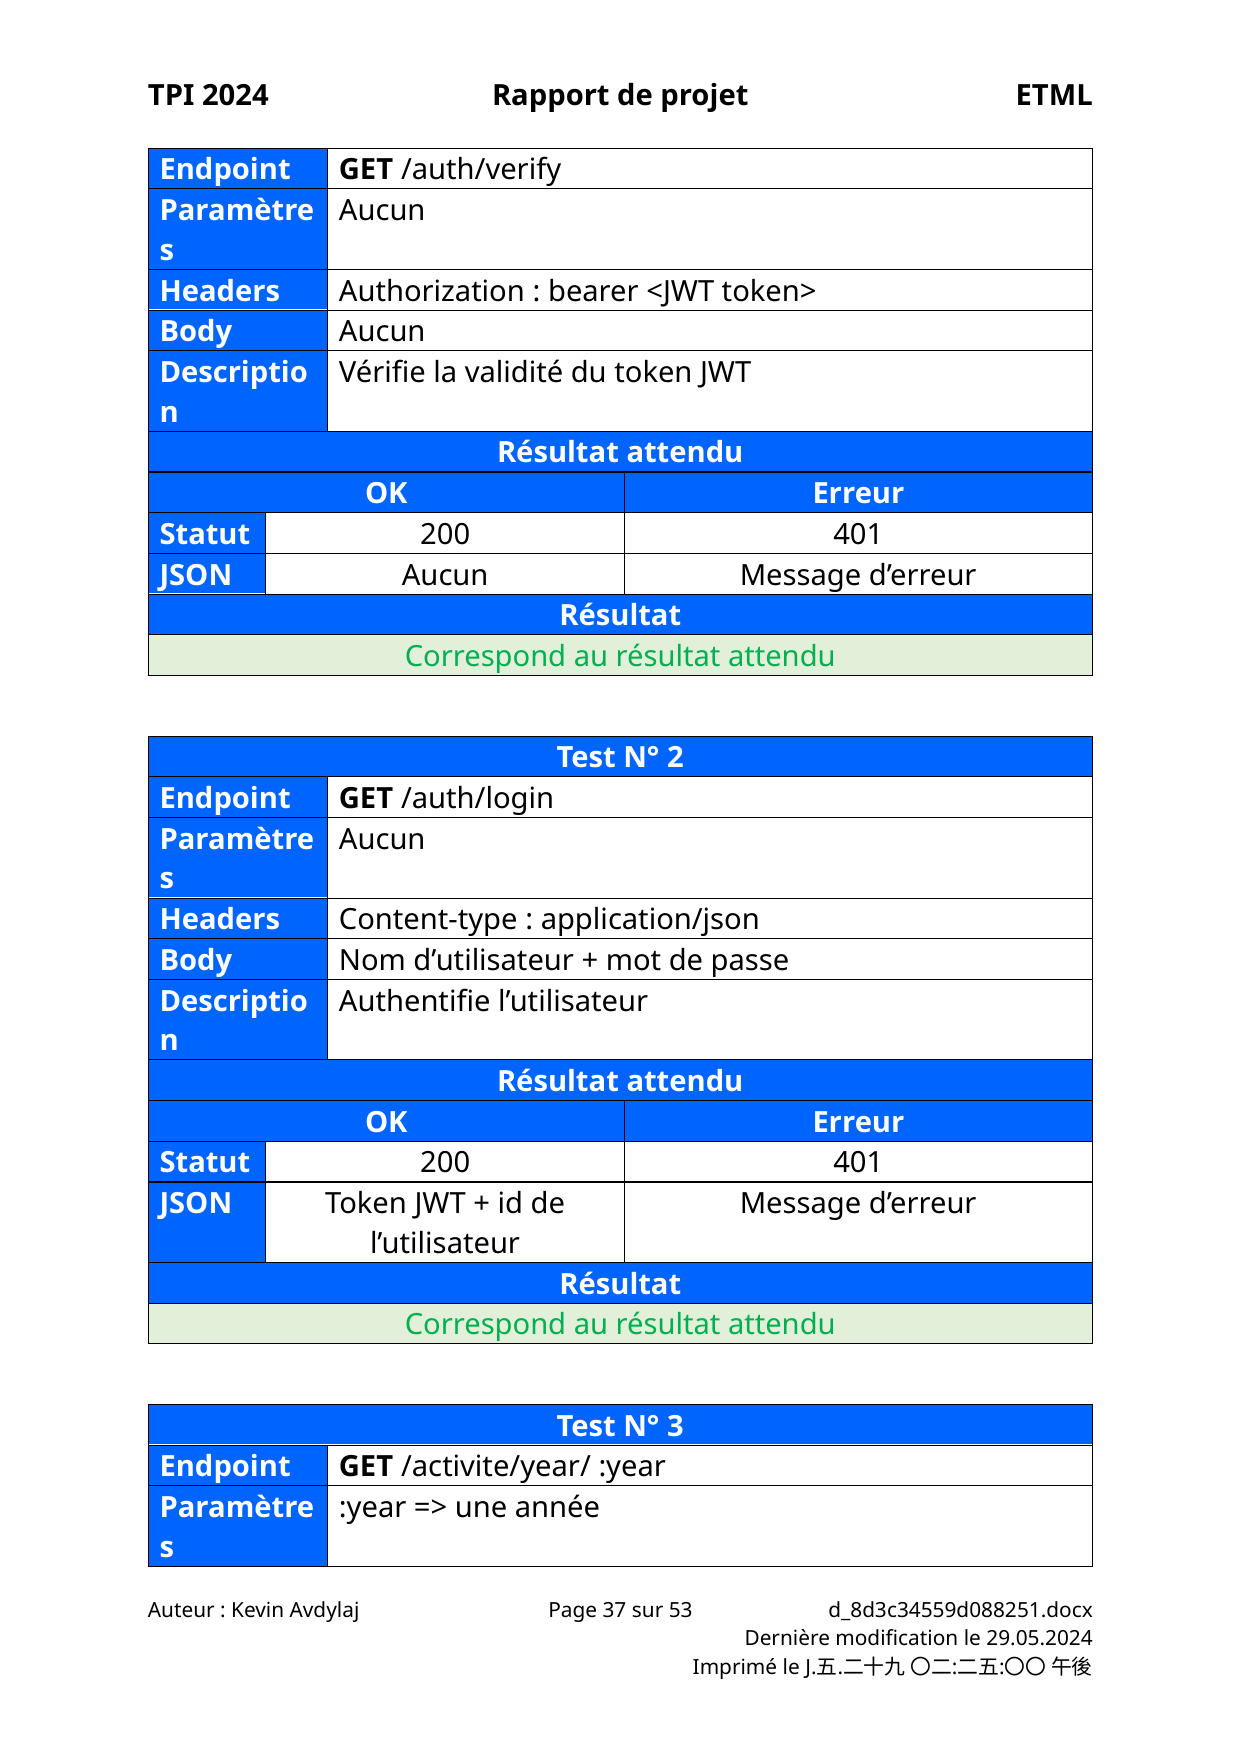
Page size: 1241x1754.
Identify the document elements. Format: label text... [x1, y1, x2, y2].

table_cell Résultat [149, 595, 1092, 634]
table_cell Paramètres [149, 189, 327, 269]
table_cell JSON [149, 1183, 265, 1262]
table_cell GET /auth/verify [328, 149, 1092, 188]
table_cell Résultat attendu [149, 1060, 1092, 1100]
table_cell Aucun [328, 189, 1092, 269]
table_cell Endpoint [149, 777, 327, 817]
table_cell GET /auth/login [328, 777, 1092, 817]
table_cell Correspond au résultat attendu [149, 635, 1092, 675]
table_cell Résultat attendu [149, 432, 1092, 471]
table_cell Vérifie la validité du token JWT [328, 351, 1092, 431]
table_cell JSON [149, 554, 265, 593]
table_cell OK [149, 1101, 624, 1141]
table_cell Nom d’utilisateur + mot de passe [328, 939, 1092, 979]
table_cell Message d’erreur [625, 1183, 1092, 1262]
table_cell Erreur [625, 1101, 1092, 1141]
table_cell Résultat [149, 1263, 1092, 1303]
table_cell 401 [625, 1142, 1092, 1181]
table_cell Description [149, 980, 327, 1059]
table_cell :year => une année [328, 1486, 1092, 1566]
table_cell Aucun [266, 554, 624, 593]
table_cell Token JWT + id de l’utilisateur [266, 1183, 624, 1262]
table_cell Description [149, 351, 327, 431]
table_cell Aucun [328, 818, 1092, 897]
table_cell Content-type : application/json [328, 899, 1092, 938]
table_cell 401 [625, 513, 1092, 553]
table_cell Endpoint [149, 149, 327, 188]
table_cell Headers [149, 899, 327, 938]
table_cell Authorization : bearer <JWT token> [328, 270, 1092, 309]
table_cell Body [149, 939, 327, 979]
table_cell GET /activite/year/ :year [328, 1446, 1092, 1485]
table_cell Body [149, 311, 327, 350]
table_cell Statut [149, 1142, 265, 1181]
table_cell 200 [266, 1142, 624, 1181]
table_cell Message d’erreur [625, 554, 1092, 593]
table_cell Authentifie l’utilisateur [328, 980, 1092, 1059]
table_header Test N° 2 [149, 737, 1092, 776]
table_cell Statut [149, 513, 265, 553]
table_cell Aucun [328, 311, 1092, 350]
table_cell 200 [266, 513, 624, 553]
table_cell Paramètres [149, 818, 327, 897]
table_cell Paramètres [149, 1486, 327, 1566]
table_header Test N° 3 [149, 1405, 1092, 1444]
table_cell Erreur [625, 473, 1092, 512]
table_cell Endpoint [149, 1446, 327, 1485]
table_cell Correspond au résultat attendu [149, 1304, 1092, 1343]
table_cell Headers [149, 270, 327, 309]
table_cell OK [149, 473, 624, 512]
